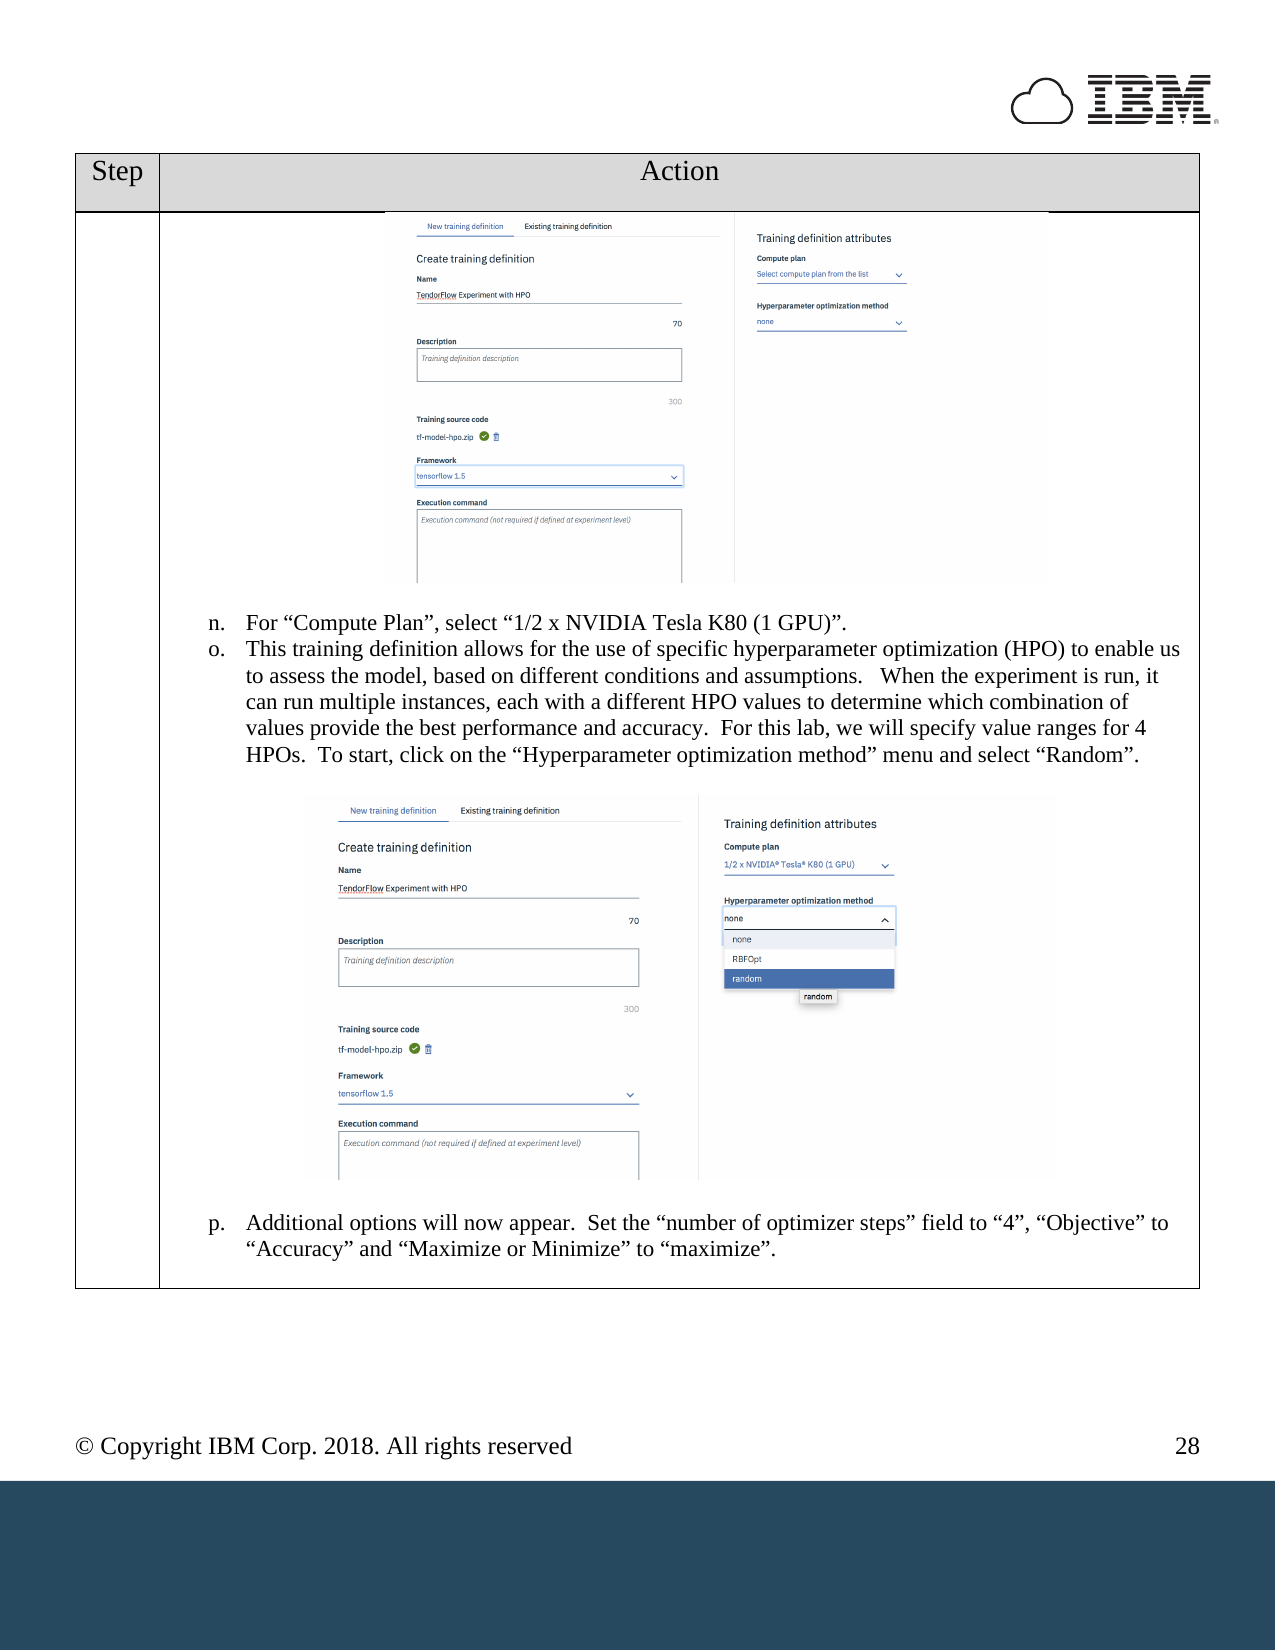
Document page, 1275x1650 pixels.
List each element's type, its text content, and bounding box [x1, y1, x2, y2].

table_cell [160, 213, 1199, 1288]
picture [385, 212, 1049, 583]
picture [1088, 75, 1219, 124]
picture [1008, 76, 1076, 124]
table_cell 2 [76, 213, 159, 1288]
picture [303, 795, 1056, 1180]
table_header Step [76, 154, 159, 211]
table_header Action [160, 154, 1199, 211]
